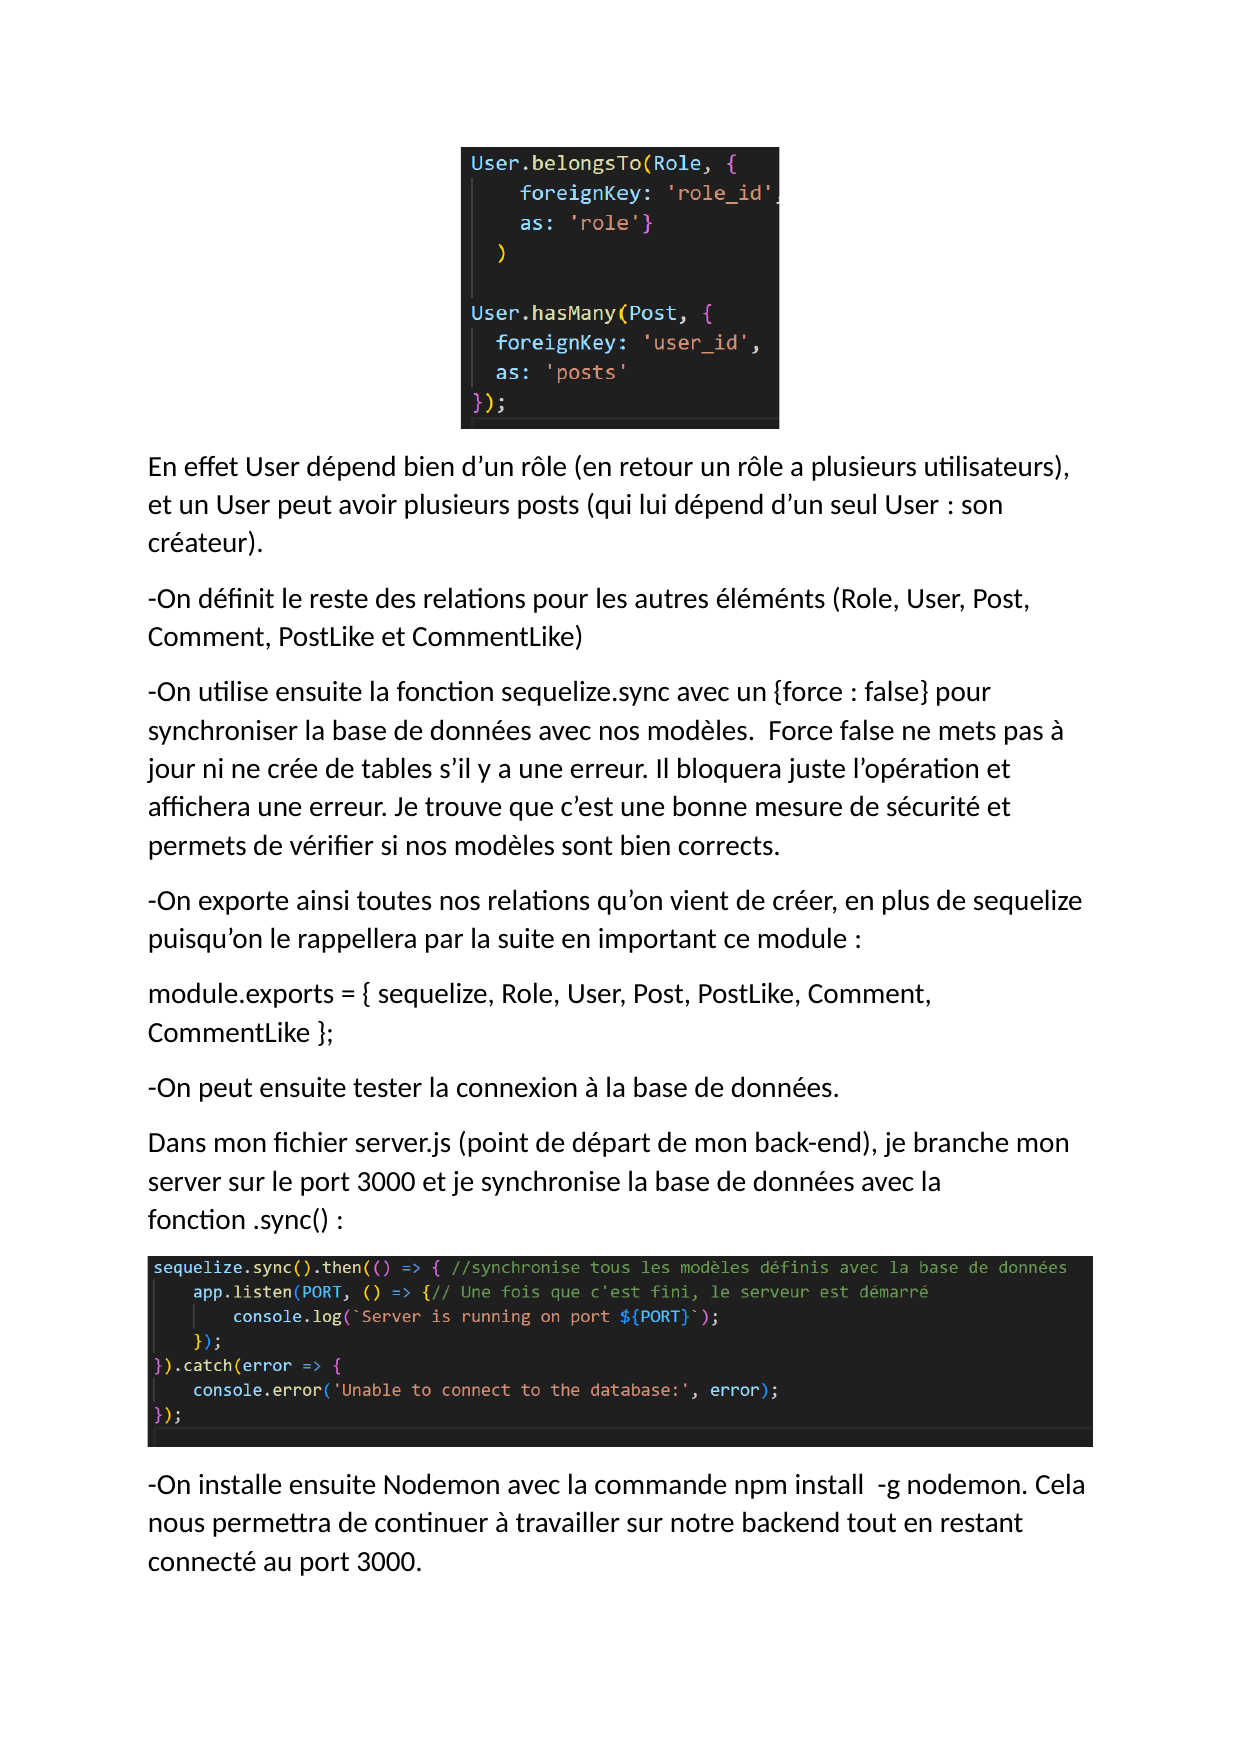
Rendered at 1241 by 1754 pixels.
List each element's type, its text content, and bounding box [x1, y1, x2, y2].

text -On peut ensuite tester la connexion à la base de données. [148, 1069, 1093, 1105]
picture [147, 1256, 1093, 1447]
text -On installe ensuite Nodemon avec la commande npm install -g nodemon. Cela nous permettra de continuer à travailler sur notre backend tout en restant connecté au port 3000. [148, 1466, 1093, 1578]
text -On exporte ainsi toutes nos relations qu’on vient de créer, en plus de sequelize puisqu’on le rappellera par la suite en important ce module : [148, 882, 1093, 956]
text -On définit le reste des relations pour les autres éléménts (Role, User, Post, Comment, PostLike et CommentLike) [148, 580, 1093, 654]
text -On utilise ensuite la fonction sequelize.sync avec un {force : false} pour synchroniser la base de données avec nos modèles. Force false ne mets pas à jour ni ne crée de tables s’il y a une erreur. Il bloquera juste l’opération et affichera une erreur. Je trouve que c’est une bonne mesure de sécurité et permets de vérifier si nos modèles sont bien corrects. [148, 673, 1093, 863]
picture [460, 147, 780, 429]
text Dans mon fichier server.js (point de départ de mon back-end), je branche mon server sur le port 3000 et je synchronise la base de données avec la fonction .sync() : [148, 1124, 1093, 1237]
text module.exports = { sequelize, Role, User, Post, PostLike, Comment, CommentLike }; [148, 976, 1093, 1050]
text En effet User dépend bien d’un rôle (en retour un rôle a plusieurs utilisateurs), et un User peut avoir plusieurs posts (qui lui dépend d’un seul User : son créateur). [148, 448, 1093, 560]
